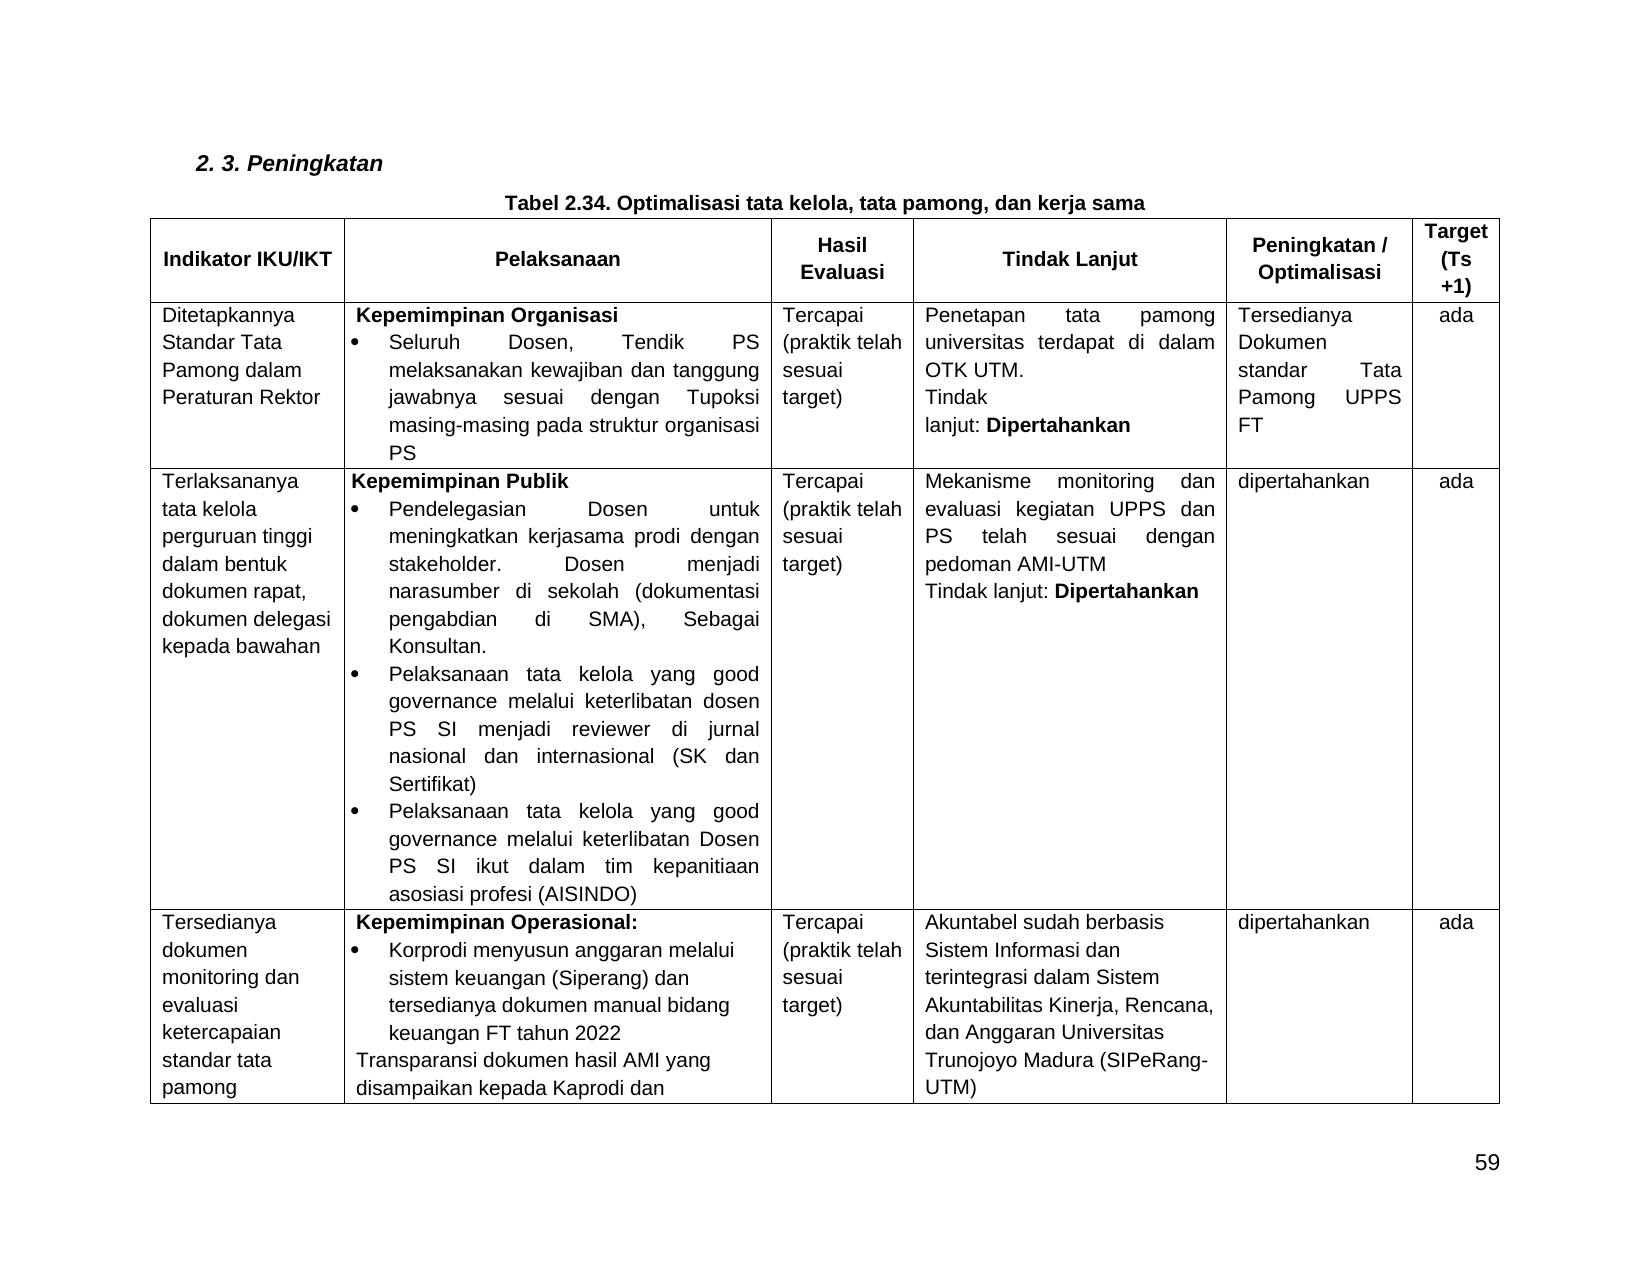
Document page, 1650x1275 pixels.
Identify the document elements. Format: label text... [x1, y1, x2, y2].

table_header Hasil Evaluasi [772, 219, 913, 302]
table_cell Mekanisme monitoring dan evaluasi kegiatan UPPS dan PS telah sesuai dengan pedoman AMI-UTM Tindak lanjut: Dipertahankan [914, 469, 1226, 909]
table_header Peningkatan / Optimalisasi [1227, 219, 1412, 302]
table_cell dipertahankan [1227, 910, 1412, 1103]
table_cell Kepemimpinan Publik Pendelegasian Dosen untuk meningkatkan kerjasama prodi dengan stakeholder. Dosen menjadi narasumber di sekolah (dokumentasi pengabdian di SMA), Sebagai Konsultan. Pelaksanaan tata kelola yang good governance melalui keterlibatan dosen PS SI menjadi reviewer di jurnal nasional dan internasional (SK dan Sertifikat) Pelaksanaan tata kelola yang good governance melalui keterlibatan Dosen PS SI ikut dalam tim kepanitiaan asosiasi profesi (AISINDO) [345, 469, 771, 909]
table_header Target (Ts +1) [1413, 219, 1499, 302]
table_cell ada [1413, 910, 1499, 1103]
text Tabel 2.34. Optimalisasi tata kelola, tata pamong, dan kerja sama [150, 191, 1500, 214]
table_cell ada [1413, 469, 1499, 909]
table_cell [345, 910, 771, 1103]
subtitle 2. 5. Peningkatan [196, 150, 1500, 176]
table_header Indikator IKU/IKT [151, 219, 344, 302]
table_cell Tersedianya Dokumen standar Tata Pamong UPPS FT [1227, 303, 1412, 468]
table_cell Penetapan tata pamong universitas terdapat di dalam OTK UTM. Tindak lanjut: Dipertahankan [914, 303, 1226, 468]
table_cell dipertahankan [1227, 469, 1412, 909]
table_cell Terlaksananya tata kelola perguruan tinggi dalam bentuk dokumen rapat, dokumen delegasi kepada bawahan [151, 469, 344, 909]
table_cell Ditetapkannya Standar Tata Pamong dalam Peraturan Rektor [151, 303, 344, 468]
table_cell Tercapai (praktik telah sesuai target) [772, 469, 913, 909]
table_cell Tercapai (praktik telah sesuai target) [772, 303, 913, 468]
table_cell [772, 910, 913, 1103]
table_cell ada [1413, 303, 1499, 468]
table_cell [914, 910, 1226, 1103]
table_header Pelaksanaan [345, 219, 771, 302]
table_header Tindak Lanjut [914, 219, 1226, 302]
table_cell Kepemimpinan Organisasi Seluruh Dosen, Tendik PS melaksanakan kewajiban dan tanggung jawabnya sesuai dengan Tupoksi masing-masing pada struktur organisasi PS [345, 303, 771, 468]
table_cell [151, 910, 344, 1103]
